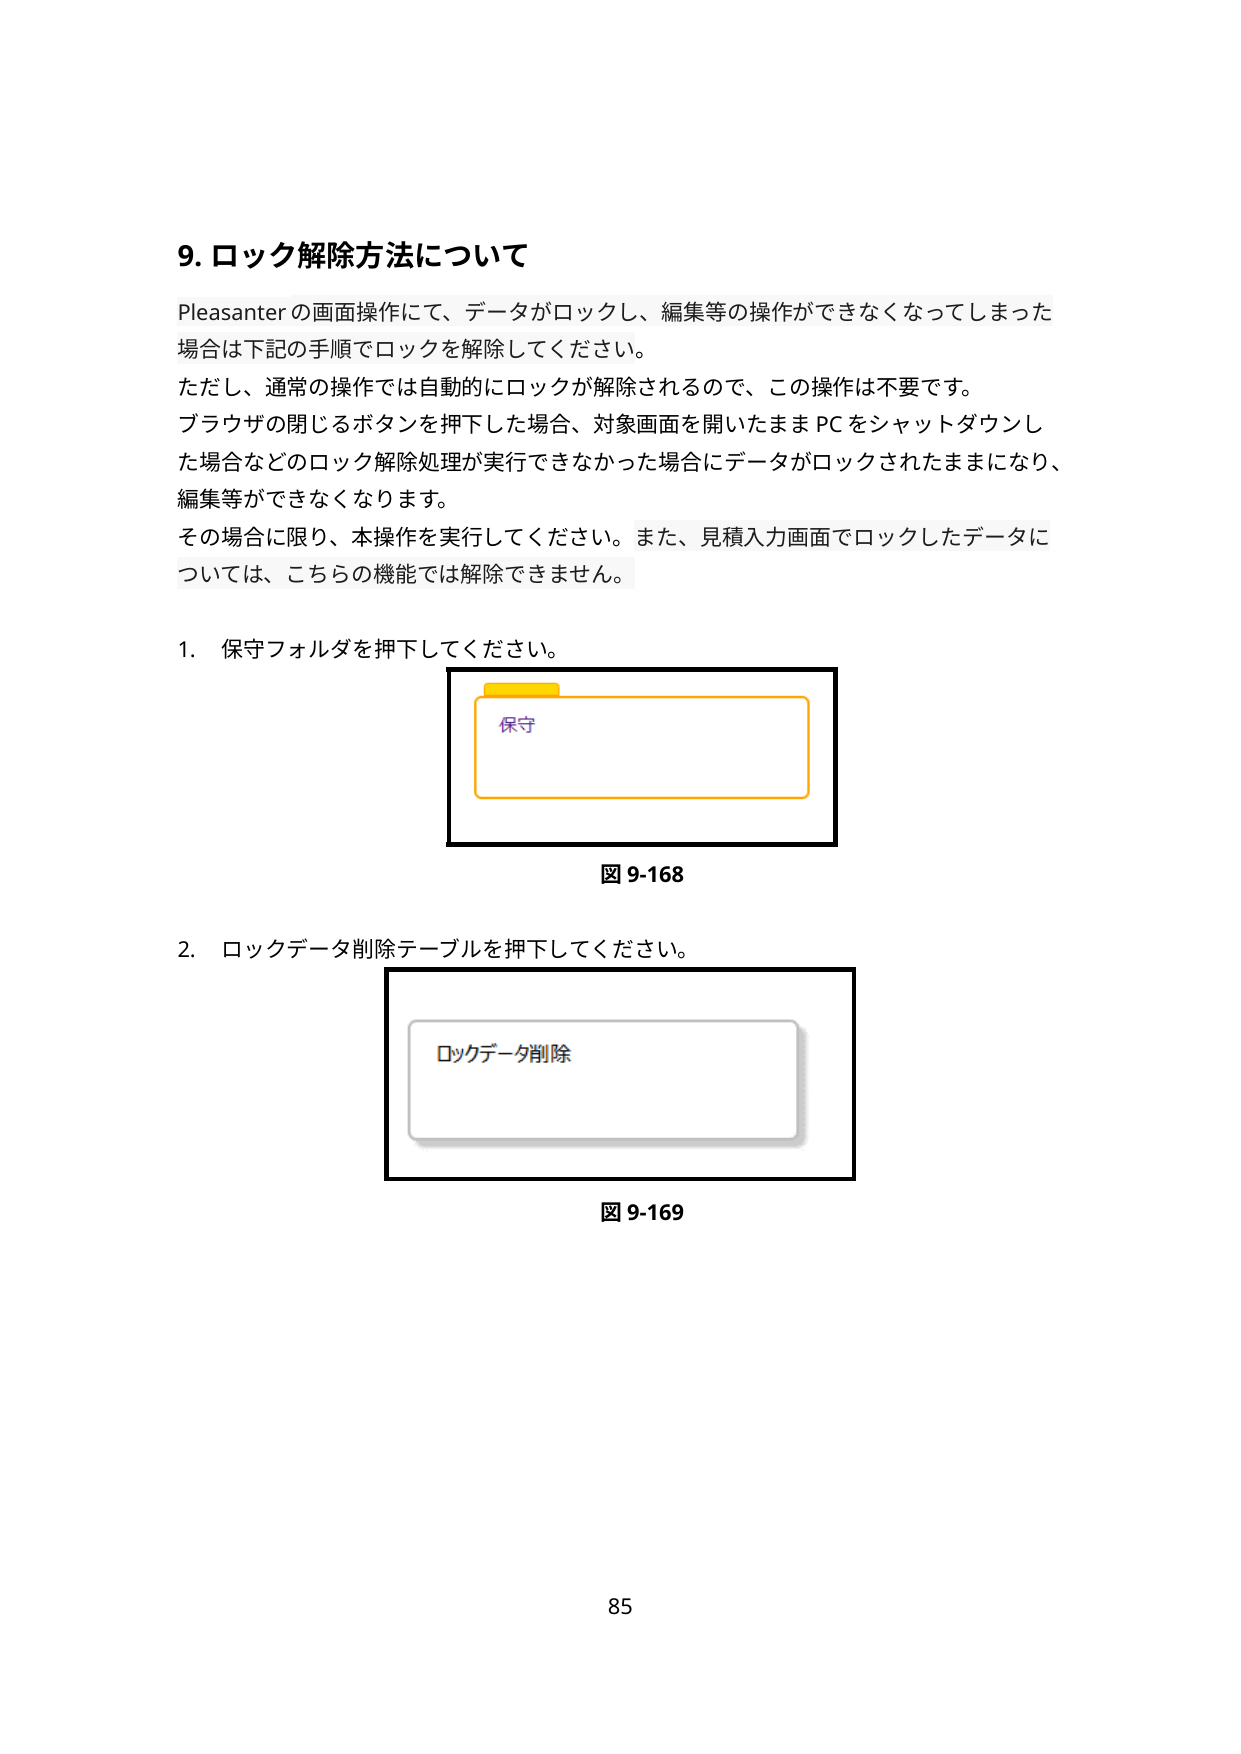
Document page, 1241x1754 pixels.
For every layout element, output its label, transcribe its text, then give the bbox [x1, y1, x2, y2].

picture [451, 672, 833, 842]
picture [389, 972, 852, 1177]
text ブラウザの閉じるボタンを押下した場合、対象画面を開いたままPCをシャットダウンした場合などのロック解除処理が実行できなかった場合にデータがロックされたままになり、編集等ができなくなります。 [177, 404, 1063, 517]
text ただし、通常の操作では自動的にロックが解除されるので、この操作は不要です。 [177, 367, 1063, 404]
text Pleasanterの画面操作にて、データがロックし、編集等の操作ができなくなってしまった場合は下記の手順でロックを解除してください。 [177, 292, 1063, 367]
subtitle ロック解除方法について [177, 217, 1063, 292]
list 保守フォルダを押下してください。 [177, 629, 1063, 667]
list ロックデータ削除テーブルを押下してください。 [177, 929, 1063, 967]
list 図 9-2 [221, 1192, 1063, 1229]
list 図 9-1 [221, 854, 1063, 892]
text その場合に限り、本操作を実行してください。また、見積入力画面でロックしたデータについては、こちらの機能では解除できません。 [177, 517, 1063, 592]
